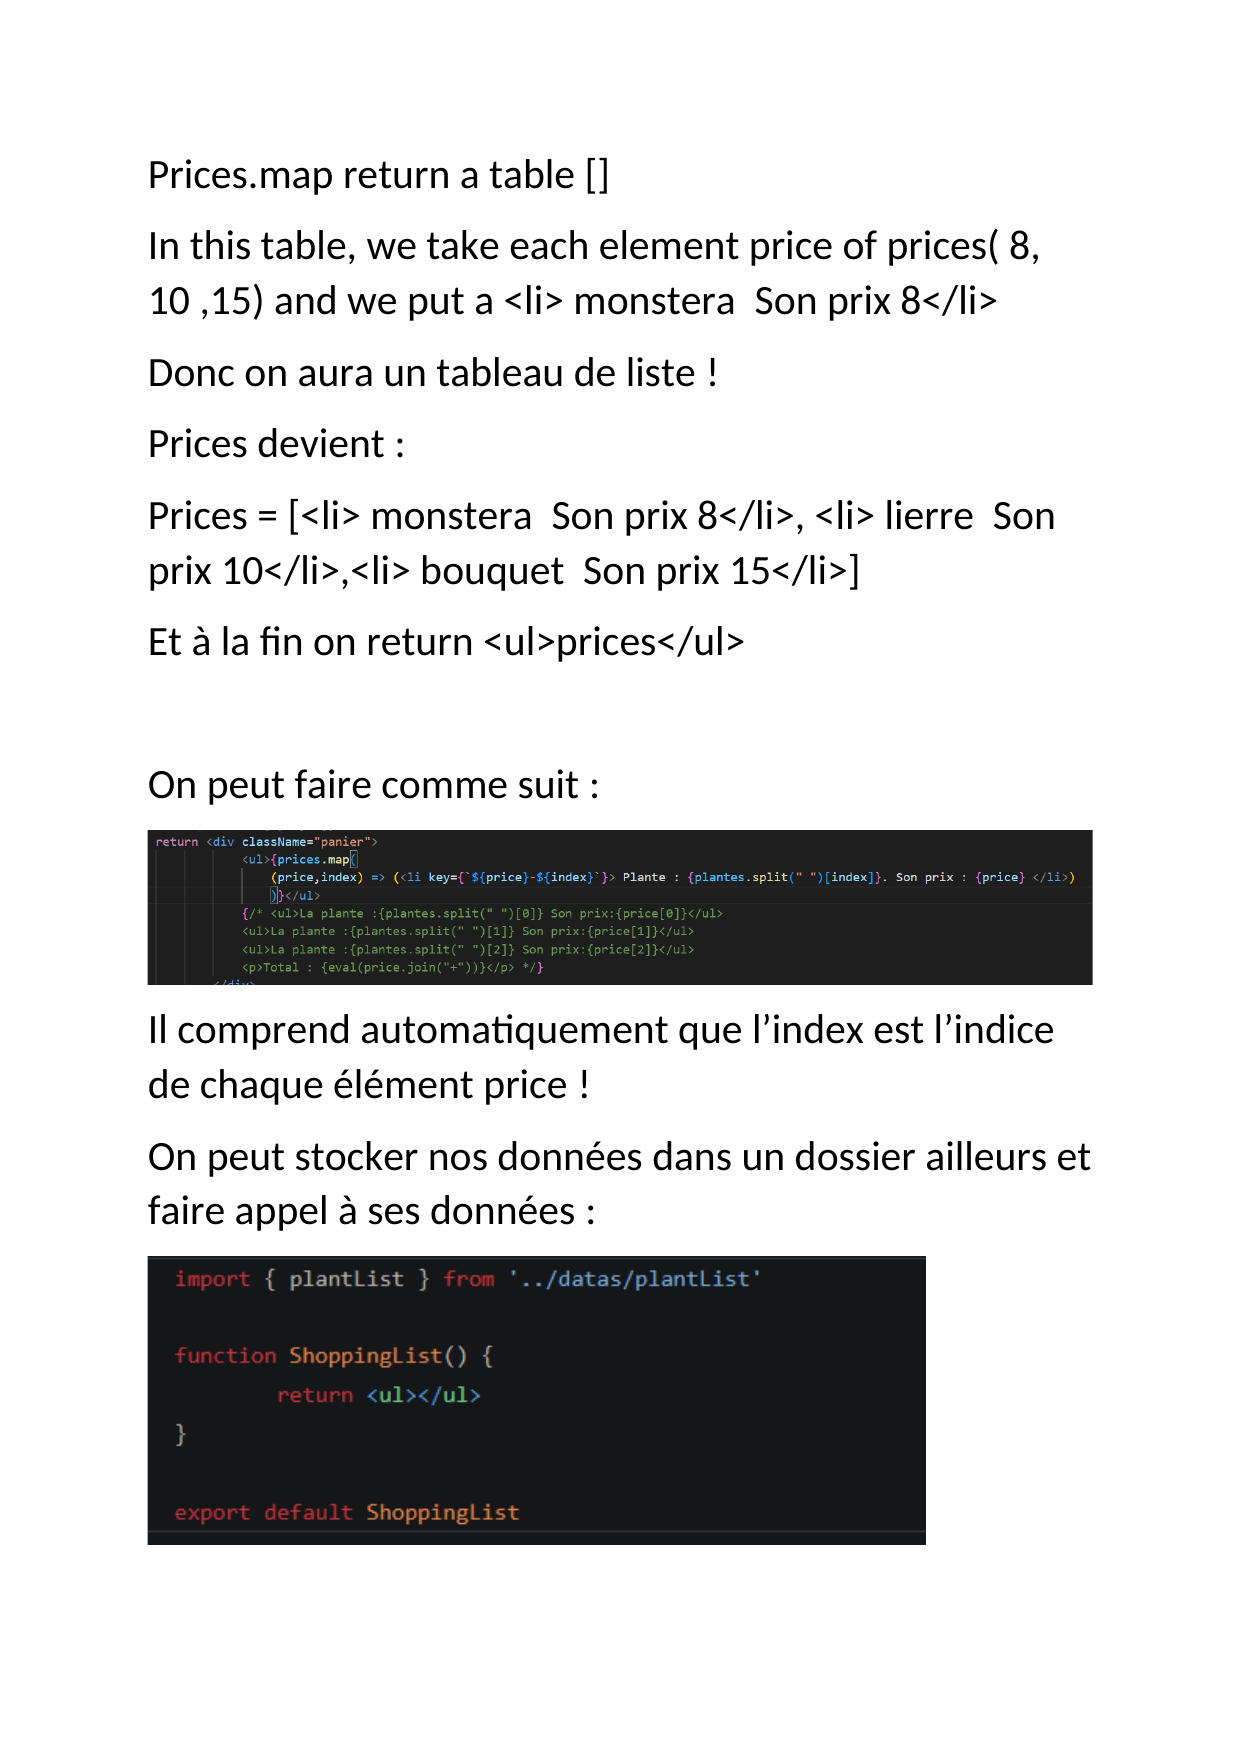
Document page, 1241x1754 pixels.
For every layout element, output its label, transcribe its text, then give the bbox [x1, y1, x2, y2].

picture [147, 1256, 926, 1545]
text On peut faire comme suit : [148, 758, 1093, 809]
text Et à la fin on return <ul>prices</ul> [148, 615, 1093, 666]
text Prices.map return a table [] [148, 148, 1093, 198]
text Donc on aura un tableau de liste ! [148, 346, 1093, 396]
picture [147, 830, 1093, 985]
text On peut stocker nos données dans un dossier ailleurs et faire appel à ses données : [148, 1129, 1093, 1235]
text In this table, we take each element price of prices( 8, 10 ,15) and we put a <li> monstera Son prix 8</li> [148, 219, 1093, 325]
text Prices devient : [148, 417, 1093, 468]
text Il comprend automatiquement que l’index est l’indice de chaque élément price ! [148, 1003, 1093, 1109]
text Prices = [<li> monstera Son prix 8</li>, <li> lierre Son prix 10</li>,<li> bouquet Son prix 15</li>] [148, 489, 1093, 594]
